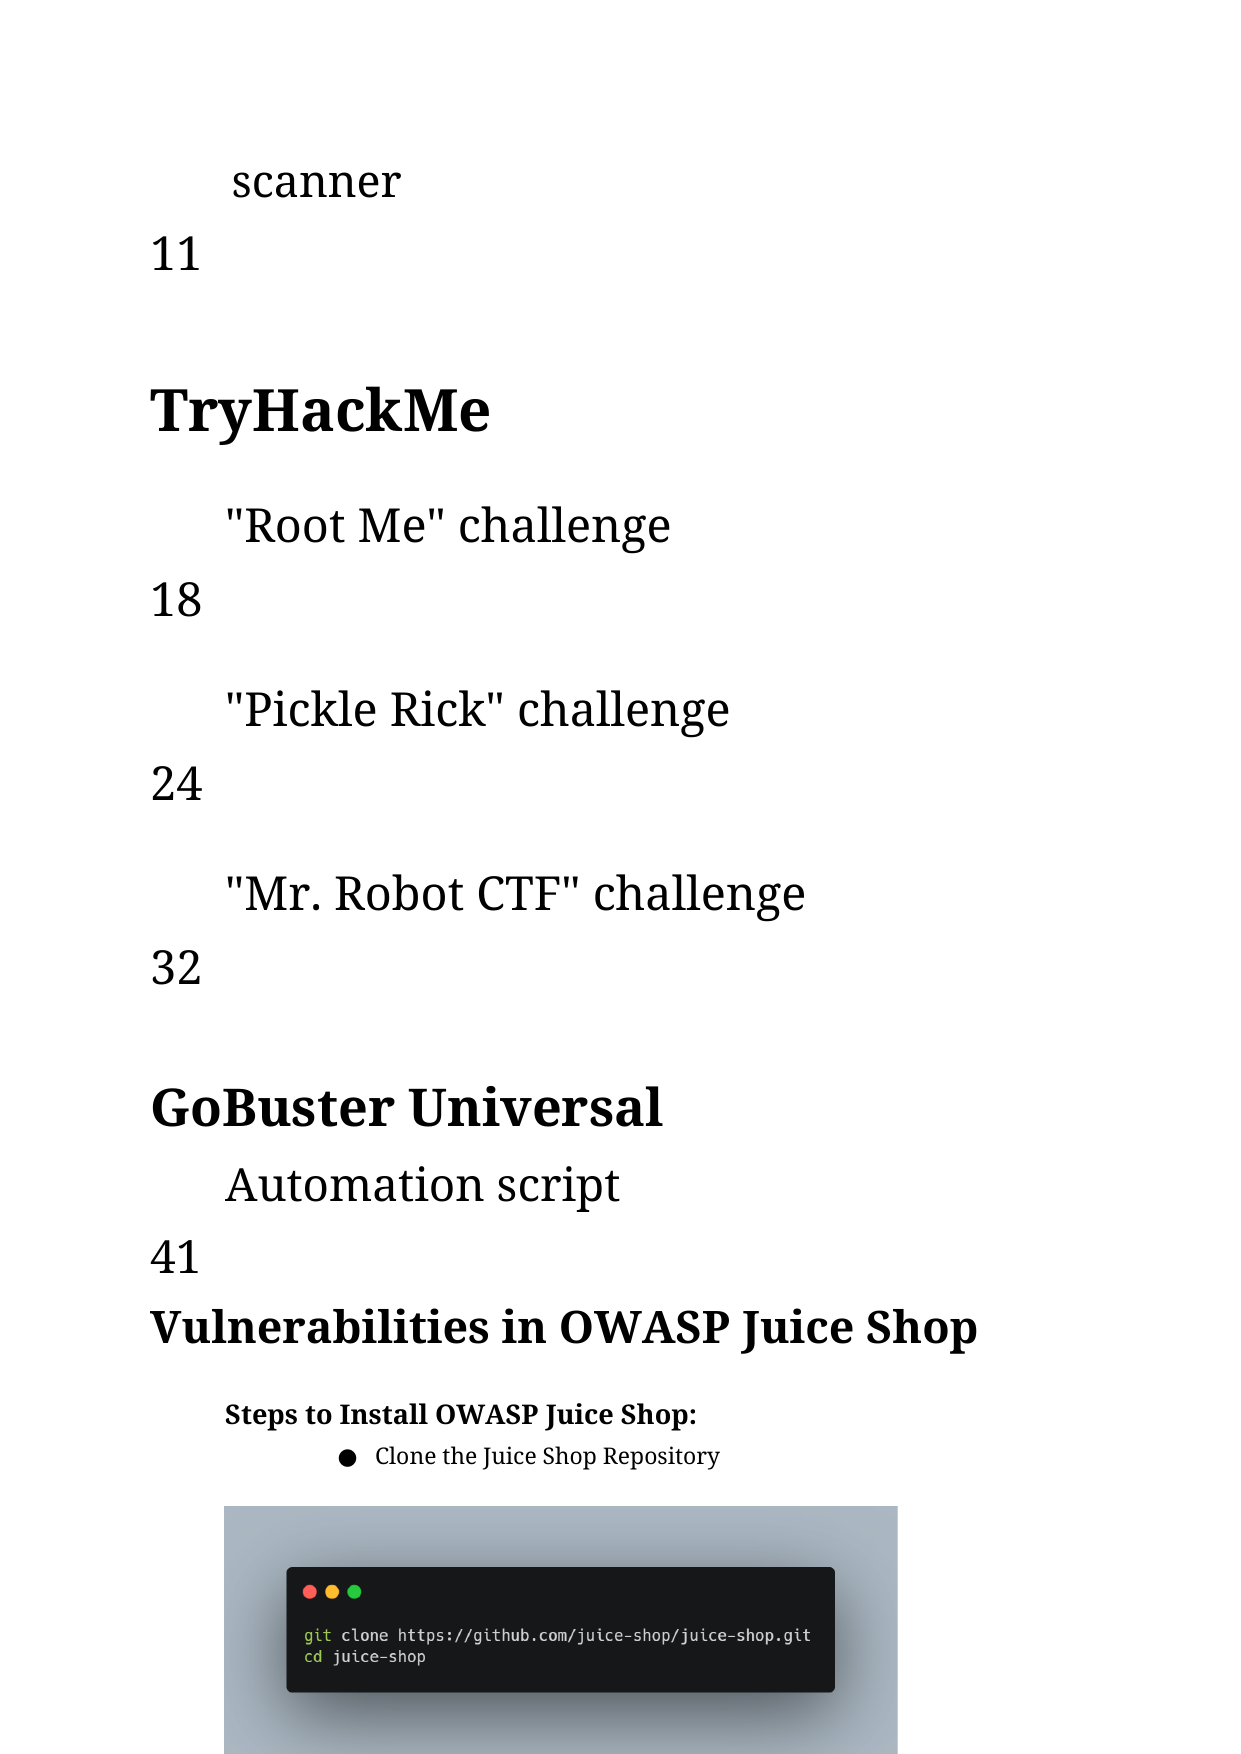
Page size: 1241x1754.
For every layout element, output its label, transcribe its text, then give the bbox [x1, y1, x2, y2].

text Automation script 41 [150, 1152, 1090, 1287]
picture [223, 1506, 898, 1754]
list Clone the Juice Shop Repository [337, 1440, 1090, 1472]
text GoBuster Universal [150, 1071, 1090, 1142]
subtitle Steps to Install OWASP Juice Shop: [150, 1395, 1090, 1432]
text "Root Me" challenge 18 [150, 493, 1090, 630]
text "Pickle Rick" challenge 24 [150, 677, 1090, 814]
text TryHackMe [150, 369, 1090, 448]
text Vulnerabilities in OWASP Juice Shop [150, 1296, 1090, 1357]
text "Mr. Robot CTF" challenge 32 [150, 861, 1090, 998]
text scanner 11 [150, 150, 1090, 284]
